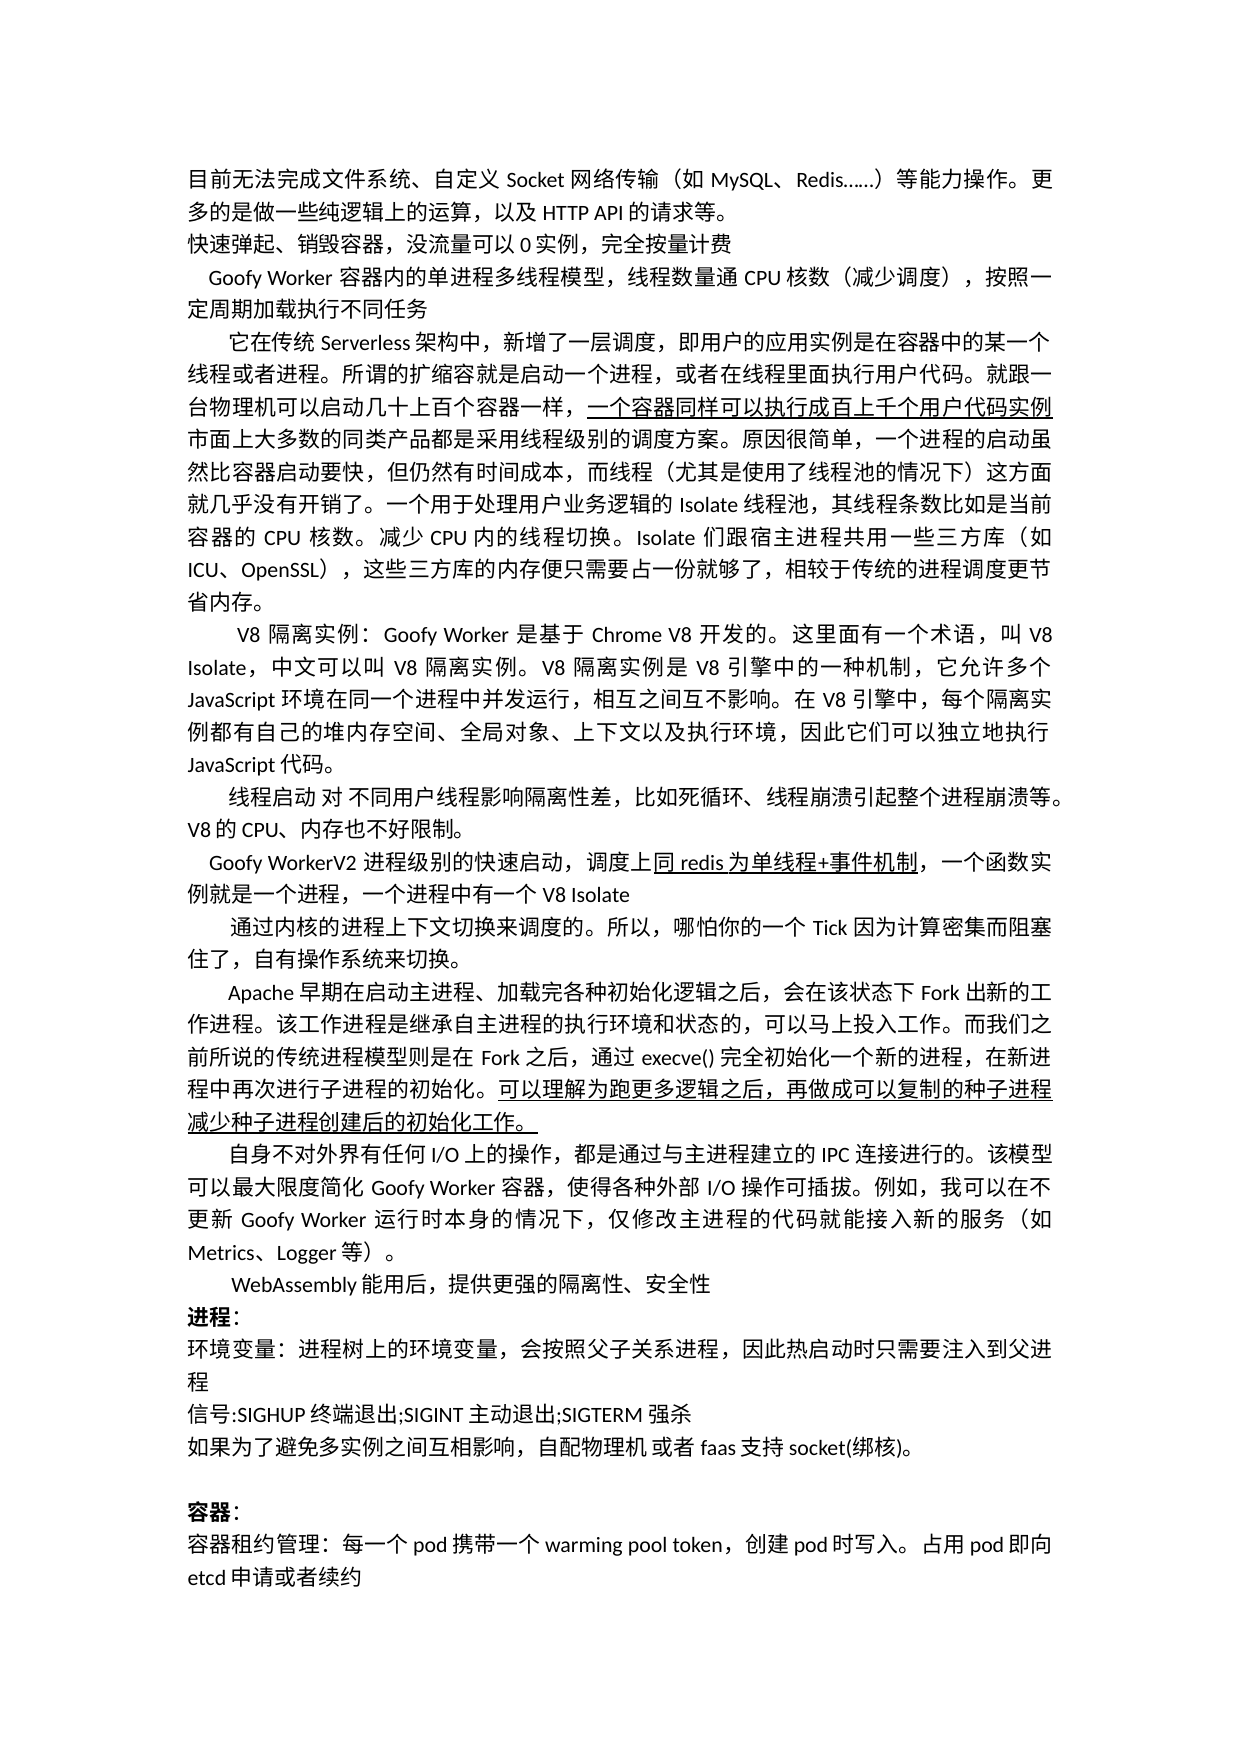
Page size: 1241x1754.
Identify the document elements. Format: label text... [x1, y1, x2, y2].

text 如果为了避免多实例之间互相影响，自配物理机 或者 faas支持socket(绑核)。 [187, 1429, 1053, 1462]
text Goofy WorkerV2 进程级别的快速启动，调度上同redis为单线程+事件机制，一个函数实例就是一个进程，一个进程中有一个 V8 Isolate [187, 844, 1053, 909]
text 进程： [187, 1299, 1053, 1332]
text 它在传统 Serverless 架构中，新增了一层调度，即用户的应用实例是在容器中的某一个线程或者进程。所谓的扩缩容就是启动一个进程，或者在线程里面执行用户代码。就跟一台物理机可以启动几十上百个容器一样，一个容器同样可以执行成百上千个用户代码实例。市面上大多数的同类产品都是采用线程级别的调度方案。原因很简单，一个进程的启动虽然比容器启动要快，但仍然有时间成本，而线程（尤其是使用了线程池的情况下）这方面就几乎没有开销了。一个用于处理用户业务逻辑的 Isolate 线程池，其线程条数比如是当前容器的 CPU 核数。减少CPU内的线程切换。Isolate 们跟宿主进程共用一些三方库（如 ICU、OpenSSL），这些三方库的内存便只需要占一份就够了，相较于传统的进程调度更节省内存。 [187, 324, 1053, 617]
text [187, 162, 1053, 227]
text 容器租约管理：每一个pod携带一个warming pool token，创建pod时写入。占用pod即向etcd申请或者续约 [187, 1527, 1053, 1592]
text 快速弹起、销毁容器，没流量可以0实例，完全按量计费 [187, 227, 1053, 259]
text Apache 早期在启动主进程、加载完各种初始化逻辑之后，会在该状态下 Fork 出新的工作进程。该工作进程是继承自主进程的执行环境和状态的，可以马上投入工作。而我们之前所说的传统进程模型则是在 Fork 之后，通过 execve() 完全初始化一个新的进程，在新进程中再次进行子进程的初始化。可以理解为跑更多逻辑之后，再做成可以复制的种子进程，减少种子进程创建后的初始化工作。 [187, 974, 1053, 1137]
text 通过内核的进程上下文切换来调度的。所以，哪怕你的一个 Tick 因为计算密集而阻塞住了，自有操作系统来切换。 [187, 909, 1053, 974]
text 信号:SIGHUP 终端退出;SIGINT 主动退出;SIGTERM 强杀 [187, 1397, 1053, 1429]
text 线程启动 对 不同用户线程影响隔离性差，比如死循环、线程崩溃引起整个进程崩溃等。V8的CPU、内存也不好限制。 [187, 779, 1053, 844]
text 环境变量：进程树上的环境变量，会按照父子关系进程，因此热启动时只需要注入到父进程 [187, 1332, 1053, 1397]
text 容器： [187, 1494, 1053, 1527]
text V8 隔离实例：Goofy Worker 是基于 Chrome V8 开发的。这里面有一个术语，叫 V8 Isolate，中文可以叫 V8 隔离实例。V8 隔离实例是 V8 引擎中的一种机制，它允许多个 JavaScript 环境在同一个进程中并发运行，相互之间互不影响。在 V8 引擎中，每个隔离实例都有自己的堆内存空间、全局对象、上下文以及执行环境，因此它们可以独立地执行 JavaScript 代码。 [187, 617, 1053, 779]
text 自身不对外界有任何 I/O 上的操作，都是通过与主进程建立的 IPC 连接进行的。该模型可以最大限度简化 Goofy Worker 容器，使得各种外部 I/O 操作可插拔。例如，我可以在不更新 Goofy Worker 运行时本身的情况下，仅修改主进程的代码就能接入新的服务（如 Metrics、Logger 等）。 [187, 1137, 1053, 1267]
text Goofy Worker 容器内的单进程多线程模型，线程数量通CPU核数（减少调度），按照一定周期加载执行不同任务 [187, 259, 1053, 324]
text WebAssembly能用后，提供更强的隔离性、安全性 [187, 1267, 1053, 1299]
